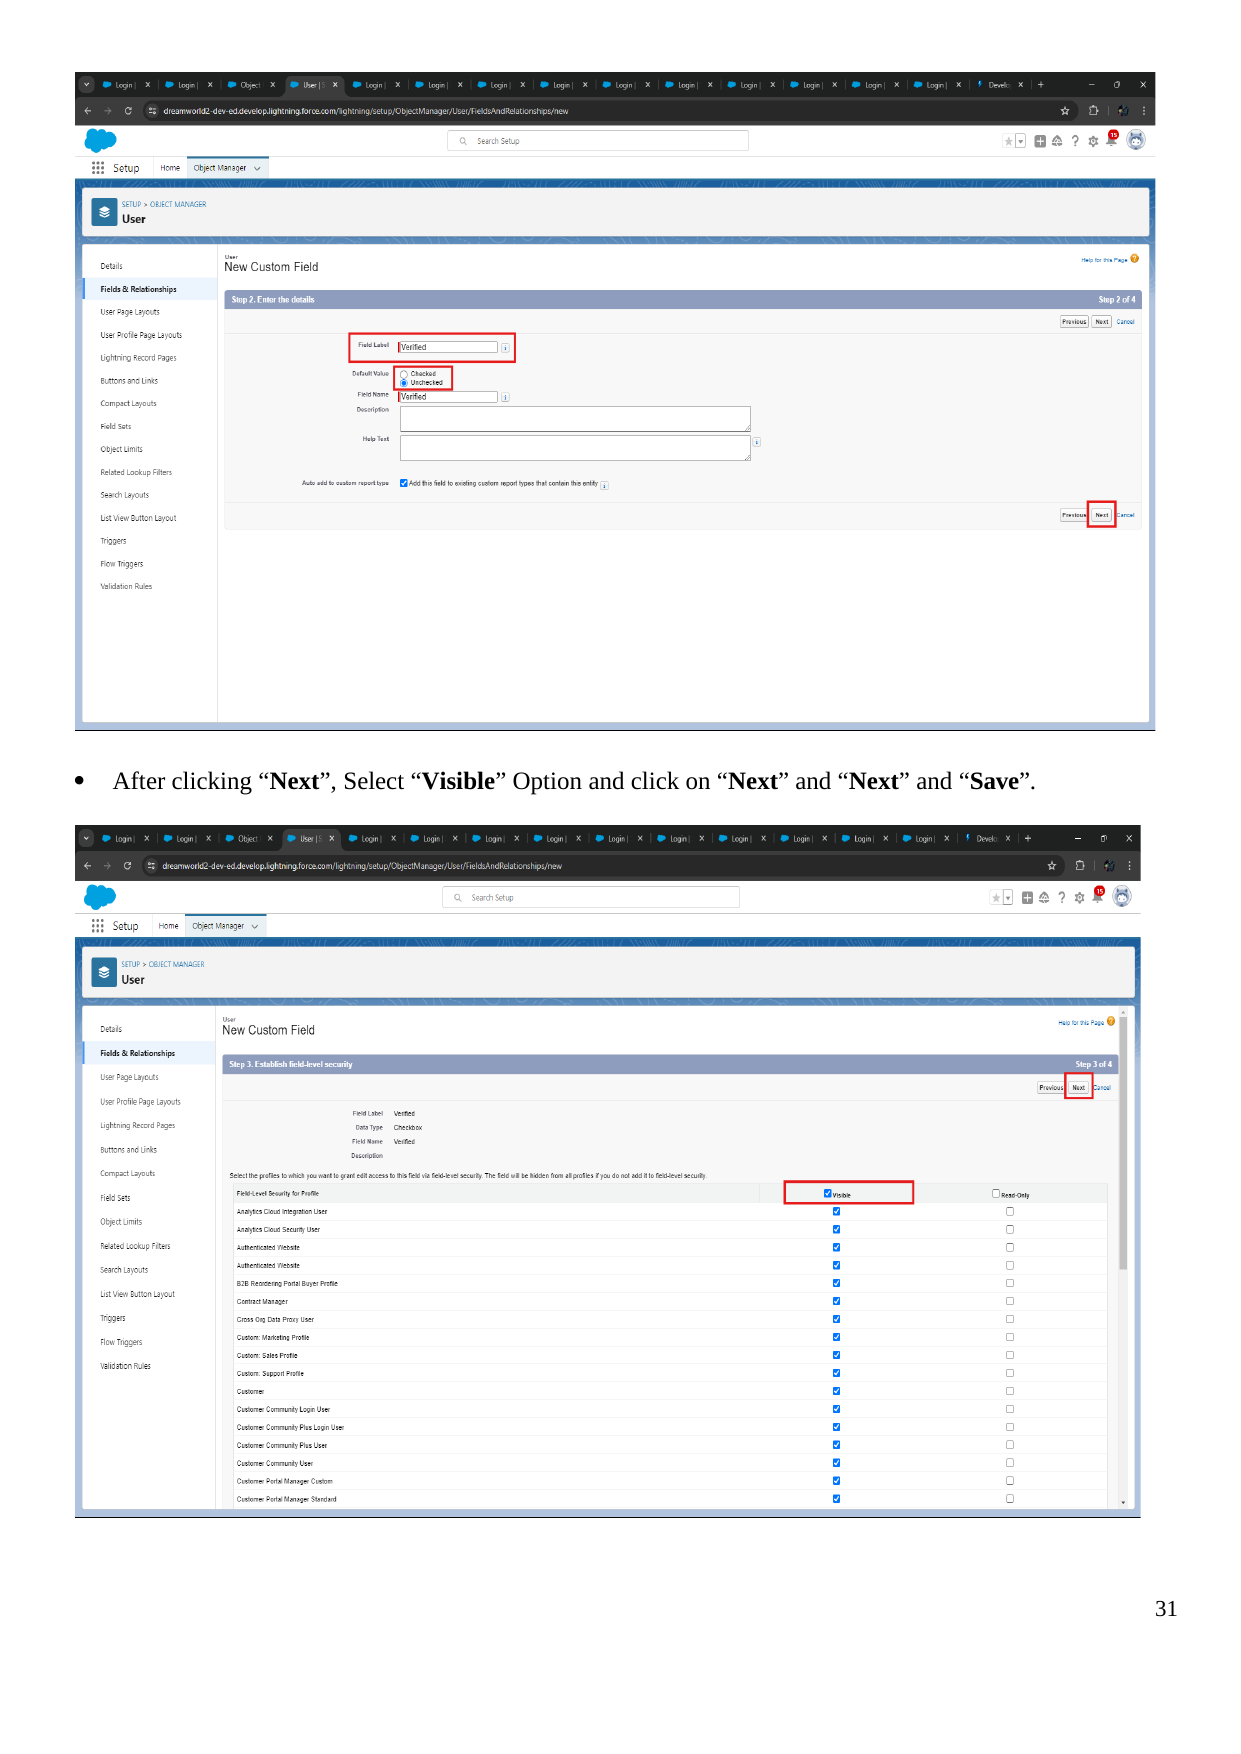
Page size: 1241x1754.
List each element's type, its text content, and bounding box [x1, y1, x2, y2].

picture [75, 825, 1141, 1518]
picture [75, 72, 1156, 731]
list After clicking “Next”, Select “Visible” Option and click on “Next” and “Next” and “Save”. [75, 766, 1178, 794]
